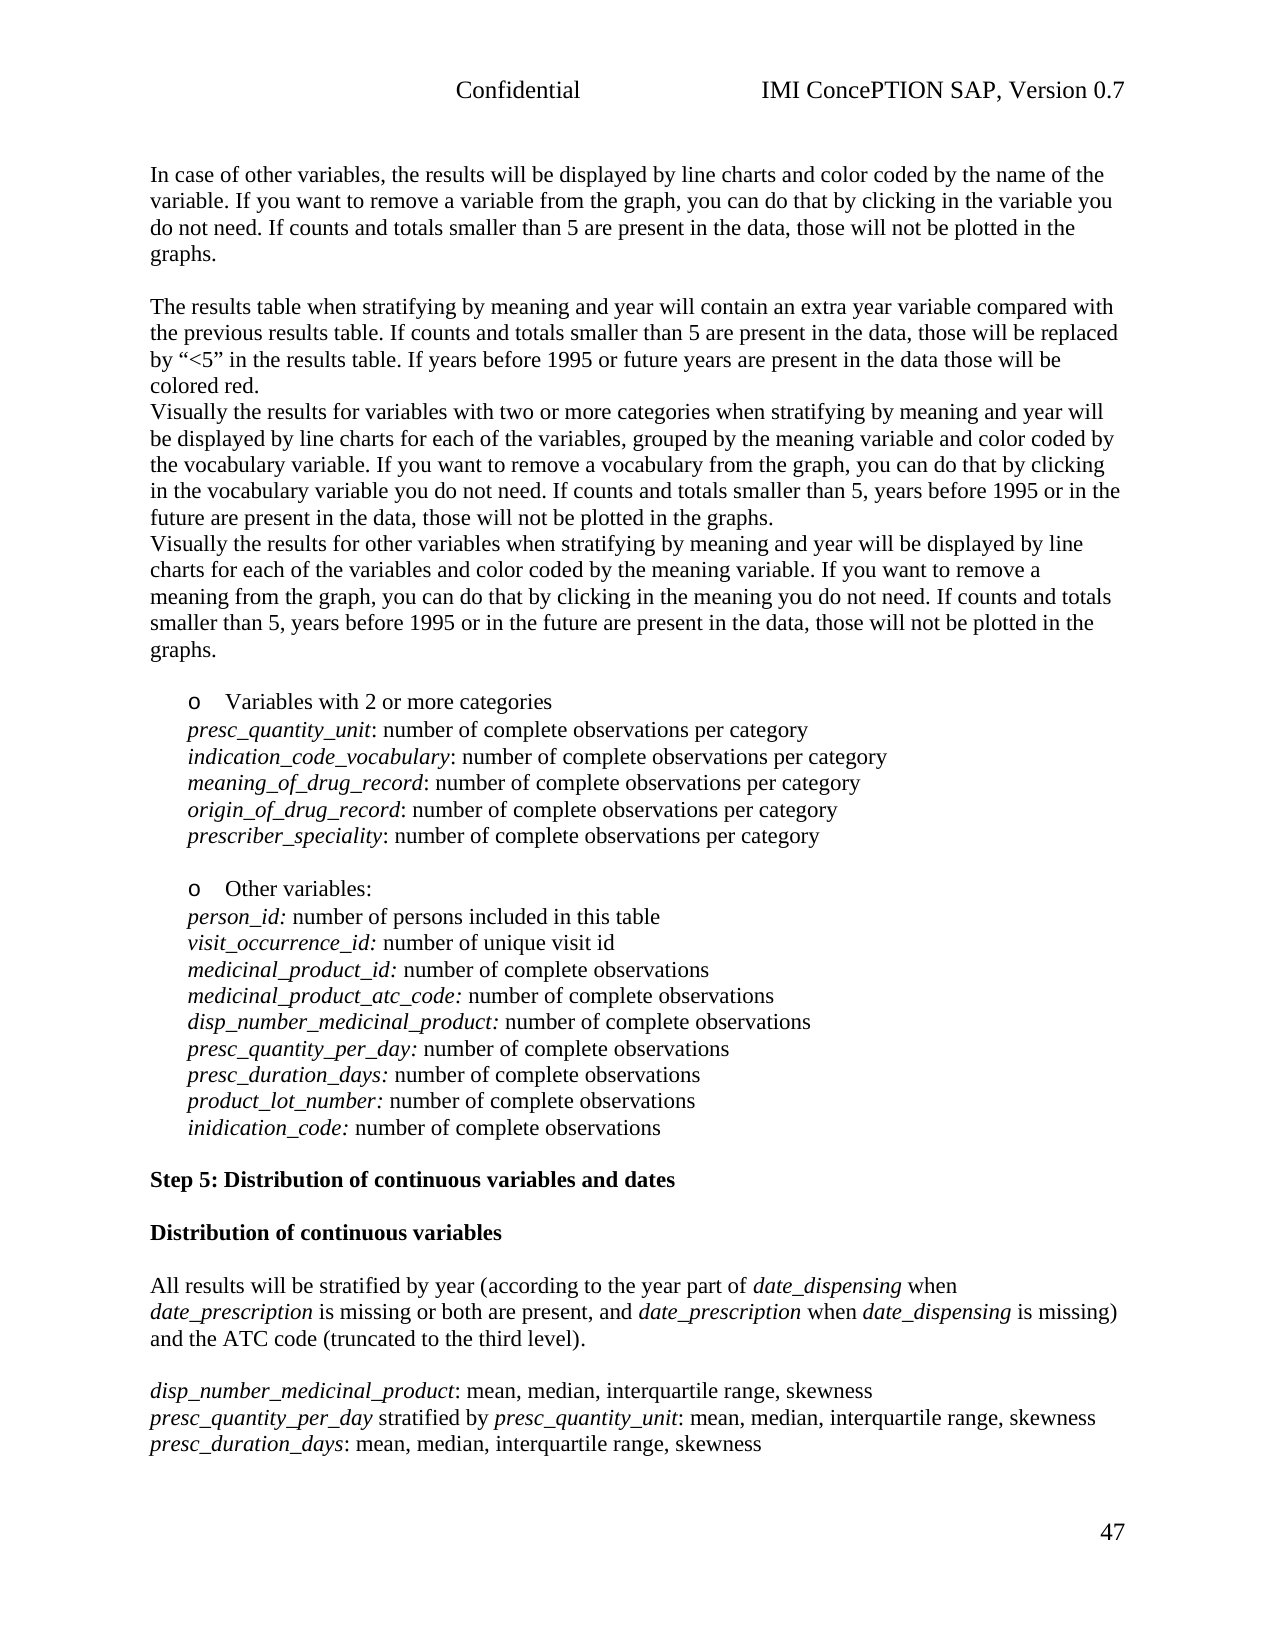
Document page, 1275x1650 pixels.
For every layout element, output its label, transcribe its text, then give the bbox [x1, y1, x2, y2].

text medicinal_product_id: number of complete observations [187, 956, 1125, 982]
text disp_number_medicinal_product: number of complete observations [150, 1008, 1125, 1035]
text person_id: number of persons included in this table [187, 903, 1125, 929]
text Visually the results for variables with two or more categories when stratifying by meaning and year will be displayed by line charts for each of the variables, grouped by the meaning variable and color coded by the vocabulary variable. If you want to remove a vocabulary from the graph, you can do that by clicking in the vocabulary variable you do not need. If counts and totals smaller than 5, years before 1995 or in the future are present in the data, those will not be plotted in the graphs. [150, 398, 1125, 530]
text presc_quantity_per_day stratified by presc_quantity_unit: mean, median, interquartile range, skewness [150, 1404, 1125, 1430]
text visit_occurrence_id: number of unique visit id [187, 929, 1125, 956]
text The results table when stratifying by meaning and year will contain an extra year variable compared with the previous results table. If counts and totals smaller than 5 are present in the data, those will be replaced by “<5” in the results table. If years before 1995 or future years are present in the data those will be colored red. [150, 293, 1125, 398]
text presc_quantity_per_day: number of complete observations [150, 1035, 1125, 1061]
text Distribution of continuous variables [150, 1219, 1125, 1246]
text prescriber_speciality: number of complete observations per category [150, 822, 1125, 848]
text Step 5: Distribution of continuous variables and dates [150, 1166, 1125, 1193]
text In case of other variables, the results will be displayed by line charts and color coded by the name of the variable. If you want to remove a variable from the graph, you can do that by clicking in the variable you do not need. If counts and totals smaller than 5 are present in the data, those will not be plotted in the graphs. [150, 161, 1125, 267]
text medicinal_product_atc_code: number of complete observations [150, 982, 1125, 1008]
text presc_duration_days: mean, median, interquartile range, skewness [150, 1430, 1125, 1456]
text Visually the results for other variables when stratifying by meaning and year will be displayed by line charts for each of the variables and color coded by the meaning variable. If you want to remove a meaning from the graph, you can do that by clicking in the meaning you do not need. If counts and totals smaller than 5, years before 1995 or in the future are present in the data, those will not be plotted in the graphs. [150, 530, 1125, 662]
text All results will be stratified by year (according to the year part of date_dispensing when date_prescription is missing or both are present, and date_prescription when date_dispensing is missing) and the ATC code (truncated to the third level). [150, 1272, 1125, 1351]
list Variables with 2 or more categories [187, 688, 1125, 717]
text presc_quantity_unit: number of complete observations per category [187, 717, 1125, 743]
text indication_code_vocabulary: number of complete observations per category [187, 743, 1125, 769]
text inidication_code: number of complete observations [150, 1114, 1125, 1140]
text product_lot_number: number of complete observations [150, 1087, 1125, 1114]
text meaning_of_drug_record: number of complete observations per category [150, 769, 1125, 796]
text disp_number_medicinal_product: mean, median, interquartile range, skewness [150, 1377, 1125, 1404]
list Other variables: [187, 875, 1125, 903]
text presc_duration_days: number of complete observations [150, 1061, 1125, 1087]
text origin_of_drug_record: number of complete observations per category [150, 796, 1125, 822]
